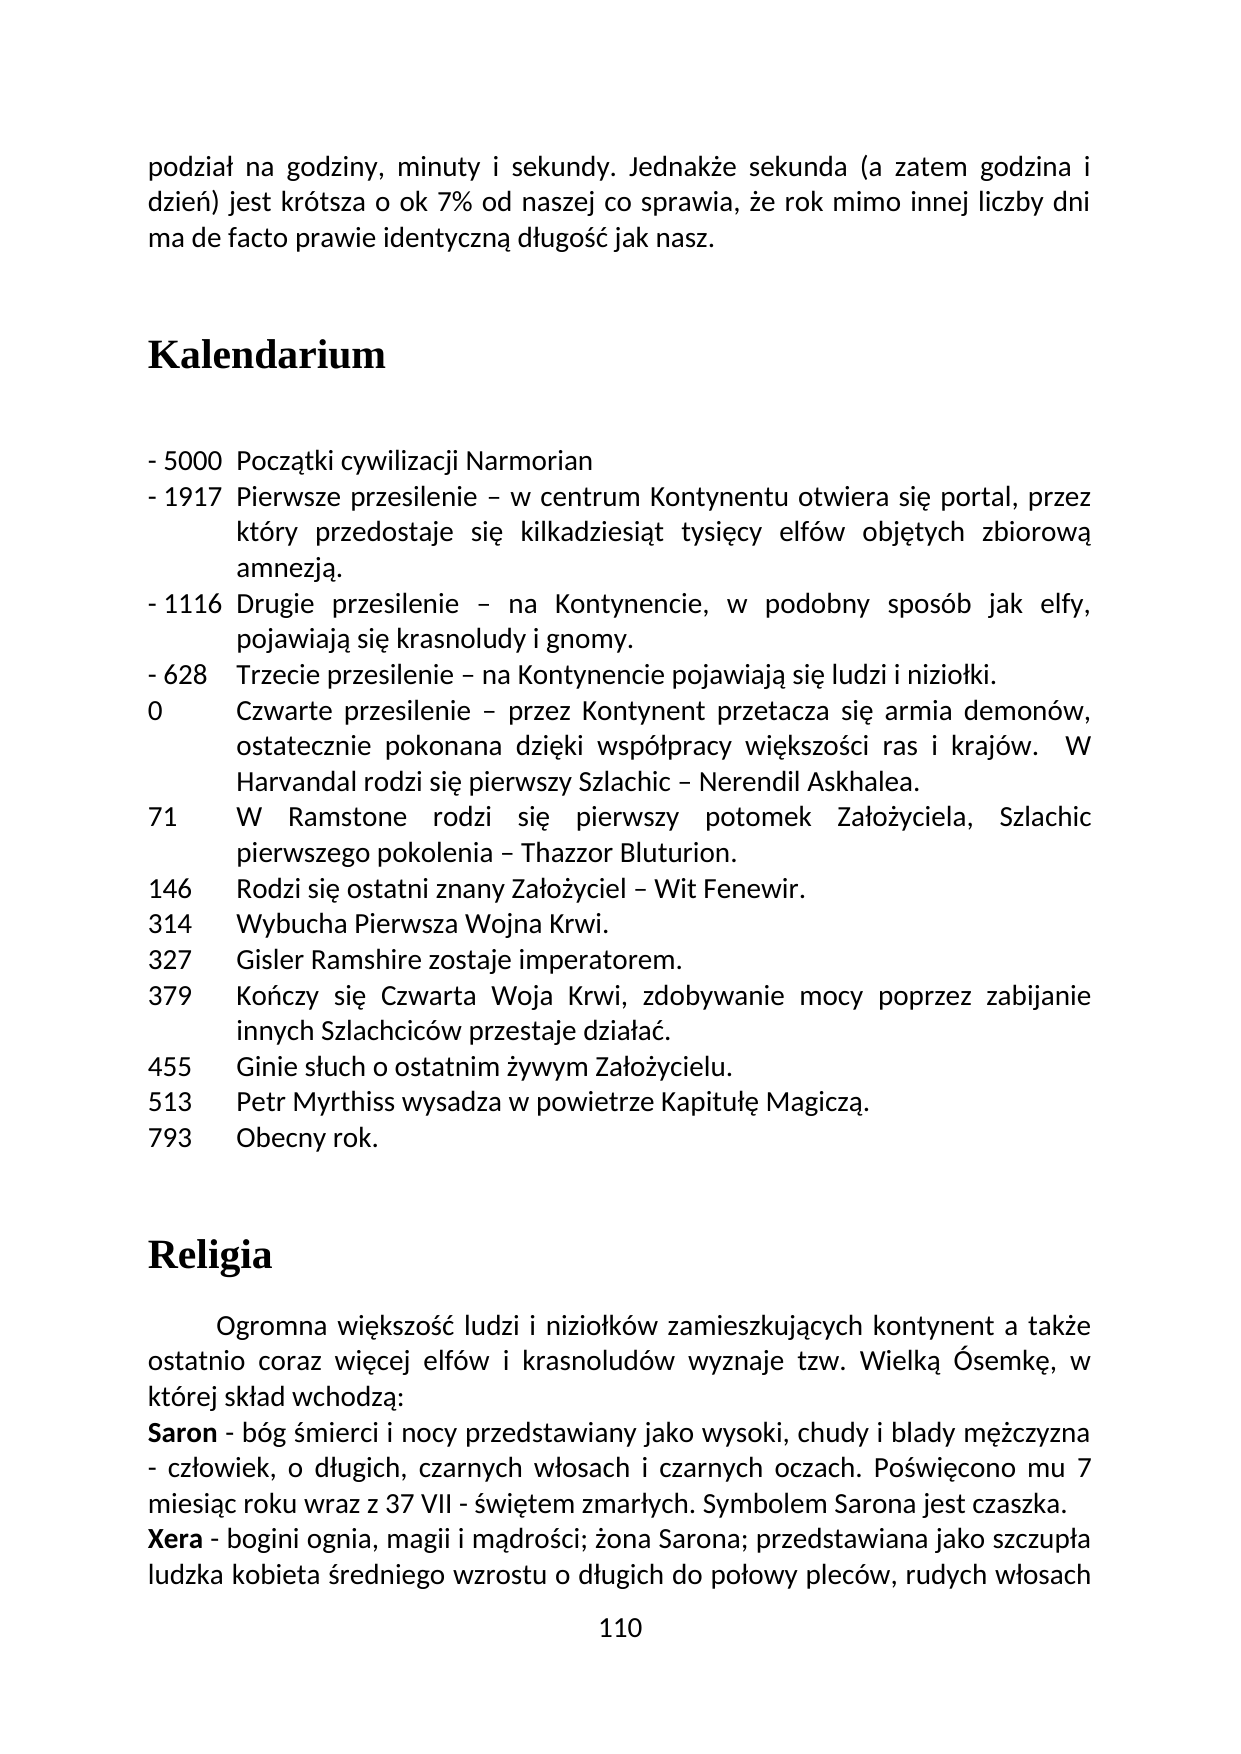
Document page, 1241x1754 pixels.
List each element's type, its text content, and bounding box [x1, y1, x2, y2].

text 71 W Ramstone rodzi się pierwszy potomek Założyciela, Szlachic pierwszego pokolenia – Thazzor Bluturion. [148, 798, 1093, 870]
text 0 Czwarte przesilenie – przez Kontynent przetacza się armia demonów, ostatecznie pokonana dzięki współpracy większości ras i krajów. W Harvandal rodzi się pierwszy Szlachic – Nerendil Askhalea. [148, 692, 1093, 798]
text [148, 1521, 1093, 1592]
text 327 Gisler Ramshire zostaje imperatorem. [148, 941, 1093, 977]
text 455 Ginie słuch o ostatnim żywym Założycielu. [148, 1048, 1093, 1083]
text 379 Kończy się Czwarta Woja Krwi, zdobywanie mocy poprzez zabijanie innych Szlachciców przestaje działać. [148, 977, 1093, 1048]
text 314 Wybucha Pierwsza Wojna Krwi. [148, 905, 1093, 941]
text 793 Obecny rok. [148, 1119, 1093, 1155]
text - 1116 Drugie przesilenie – na Kontynencie, w podobny sposób jak elfy, pojawiają się krasnoludy i gnomy. [148, 585, 1093, 656]
subtitle Religia [148, 1230, 1093, 1278]
text - 1917 Pierwsze przesilenie – w centrum Kontynentu otwiera się portal, przez który przedostaje się kilkadziesiąt tysięcy elfów objętych zbiorową amnezją. [148, 478, 1093, 585]
text 146 Rodzi się ostatni znany Założyciel – Wit Fenewir. [148, 870, 1093, 905]
subtitle Kalendarium [148, 329, 1093, 377]
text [148, 148, 1093, 254]
text Saron - bóg śmierci i nocy przedstawiany jako wysoki, chudy i blady mężczyzna - człowiek, o długich, czarnych włosach i czarnych oczach. Poświęcono mu 7 miesiąc roku wraz z 37 VII - świętem zmarłych. Symbolem Sarona jest czaszka. [148, 1414, 1093, 1521]
text Ogromna większość ludzi i niziołków zamieszkujących kontynent a także ostatnio coraz więcej elfów i krasnoludów wyznaje tzw. Wielką Ósemkę, w której skład wchodzą: [148, 1307, 1093, 1414]
text - 5000 Początki cywilizacji Narmorian [148, 442, 1093, 478]
text - 628 Trzecie przesilenie – na Kontynencie pojawiają się ludzi i niziołki. [148, 656, 1093, 692]
text 513 Petr Myrthiss wysadza w powietrze Kapitułę Magiczą. [148, 1083, 1093, 1119]
